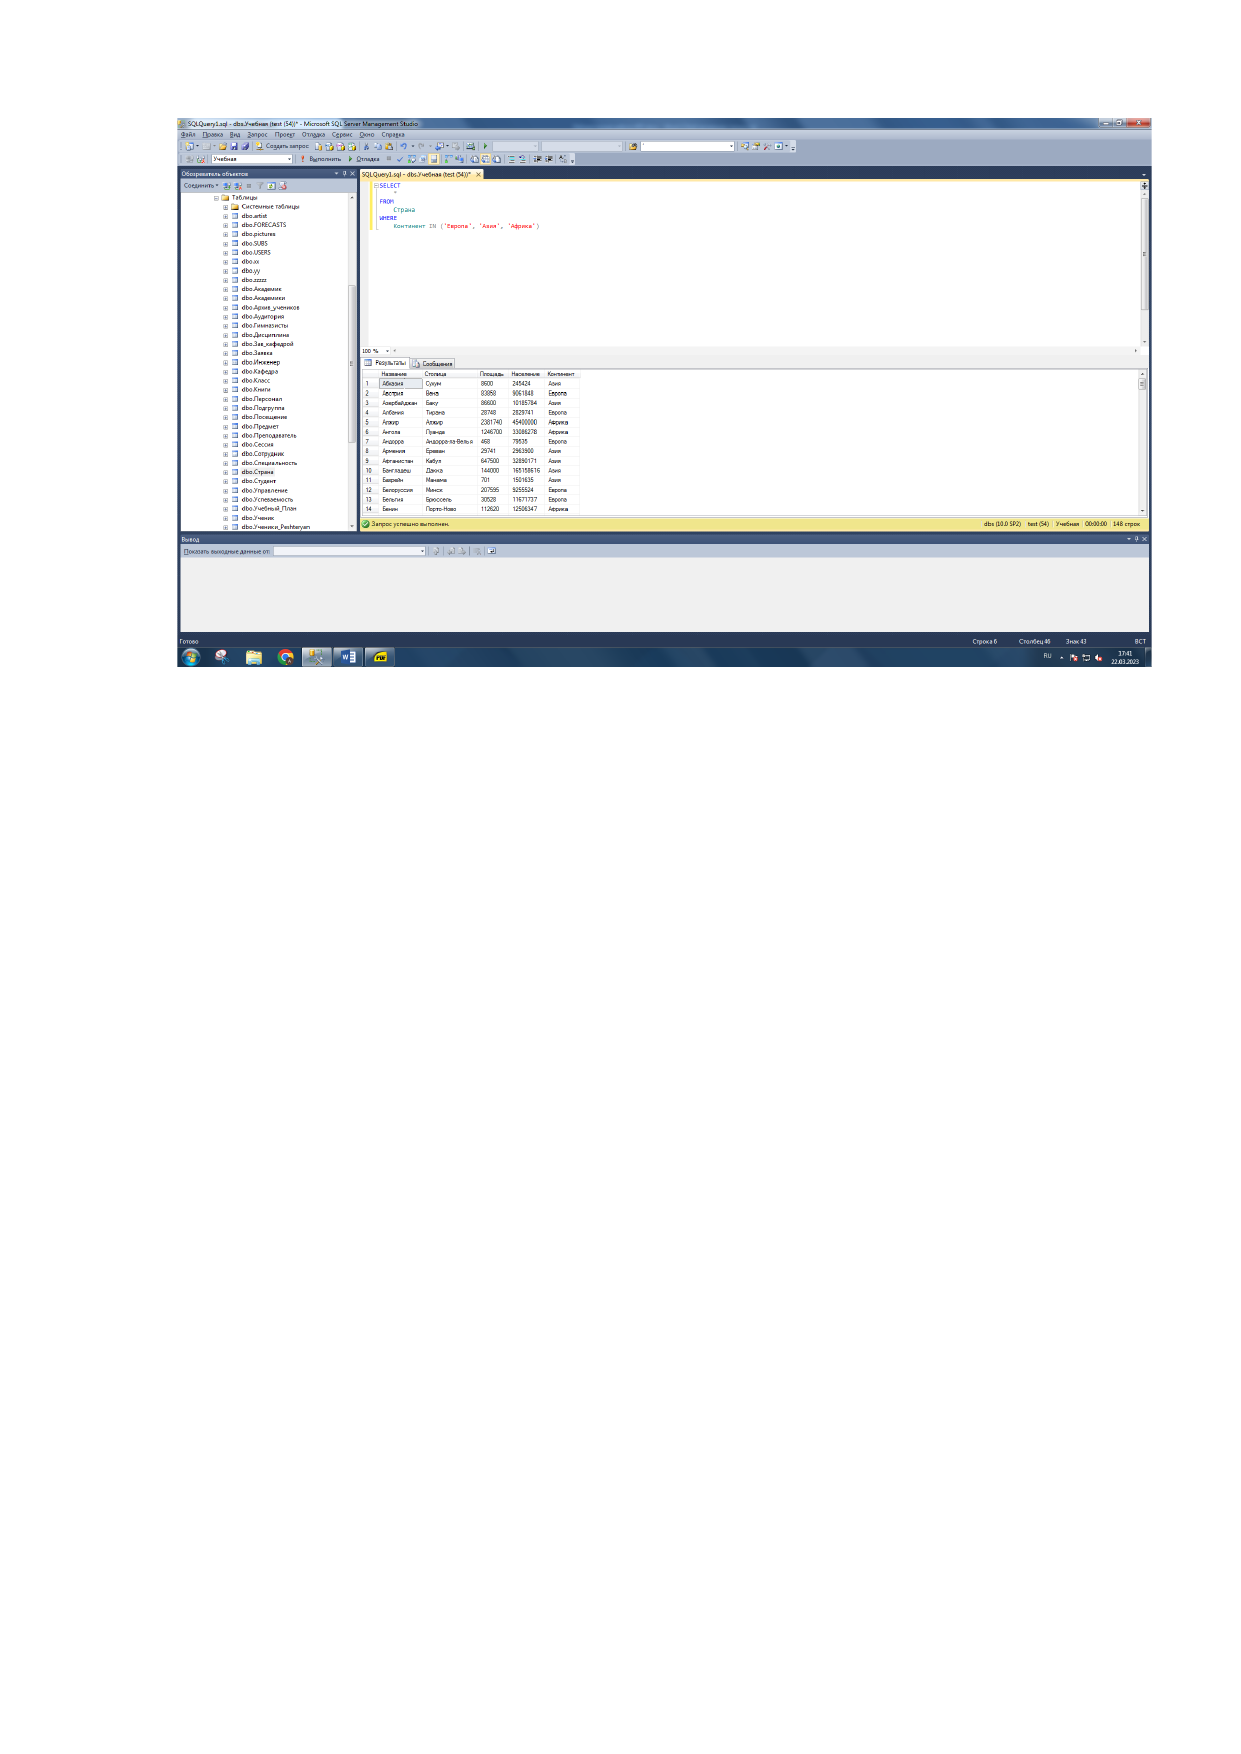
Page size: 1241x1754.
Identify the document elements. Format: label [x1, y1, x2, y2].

picture [177, 118, 1152, 667]
